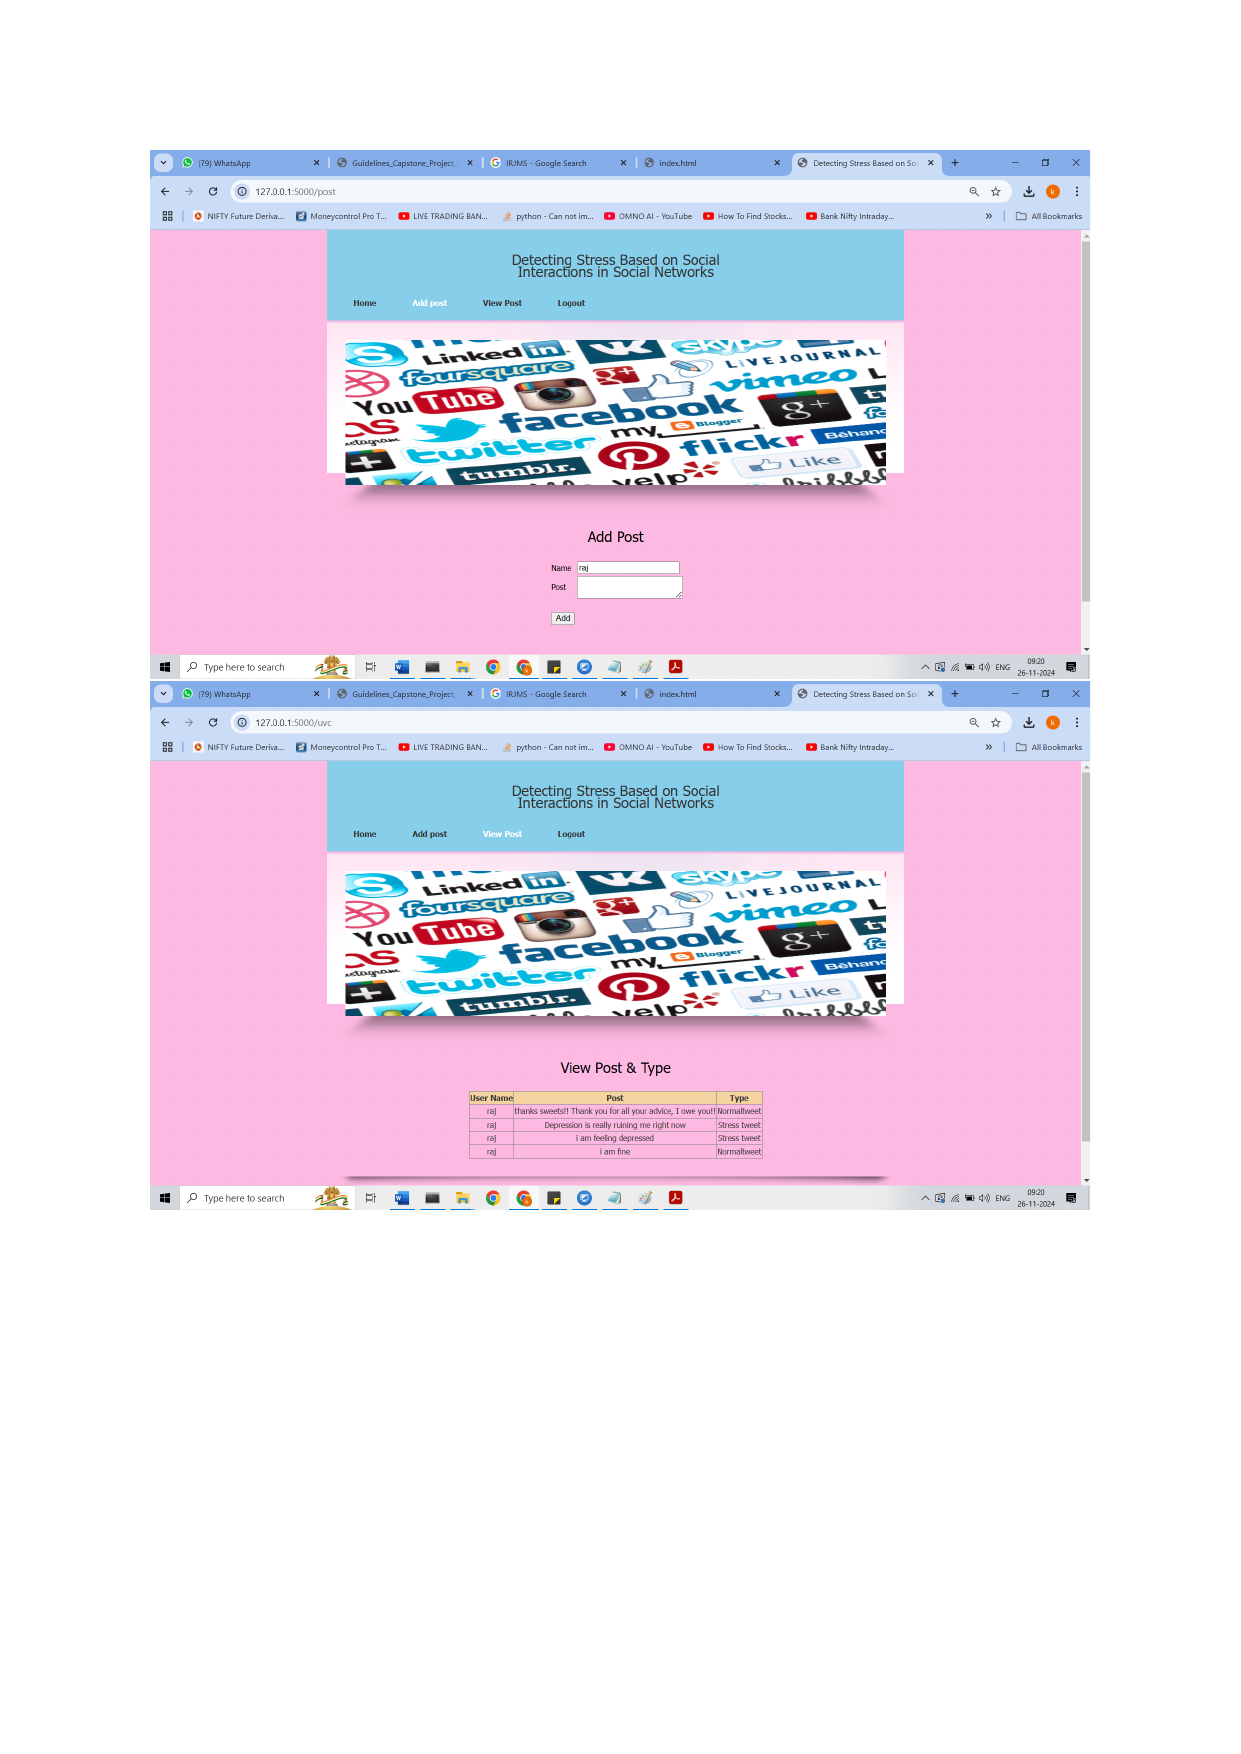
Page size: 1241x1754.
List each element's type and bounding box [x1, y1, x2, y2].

picture [150, 150, 1091, 679]
picture [150, 681, 1091, 1210]
